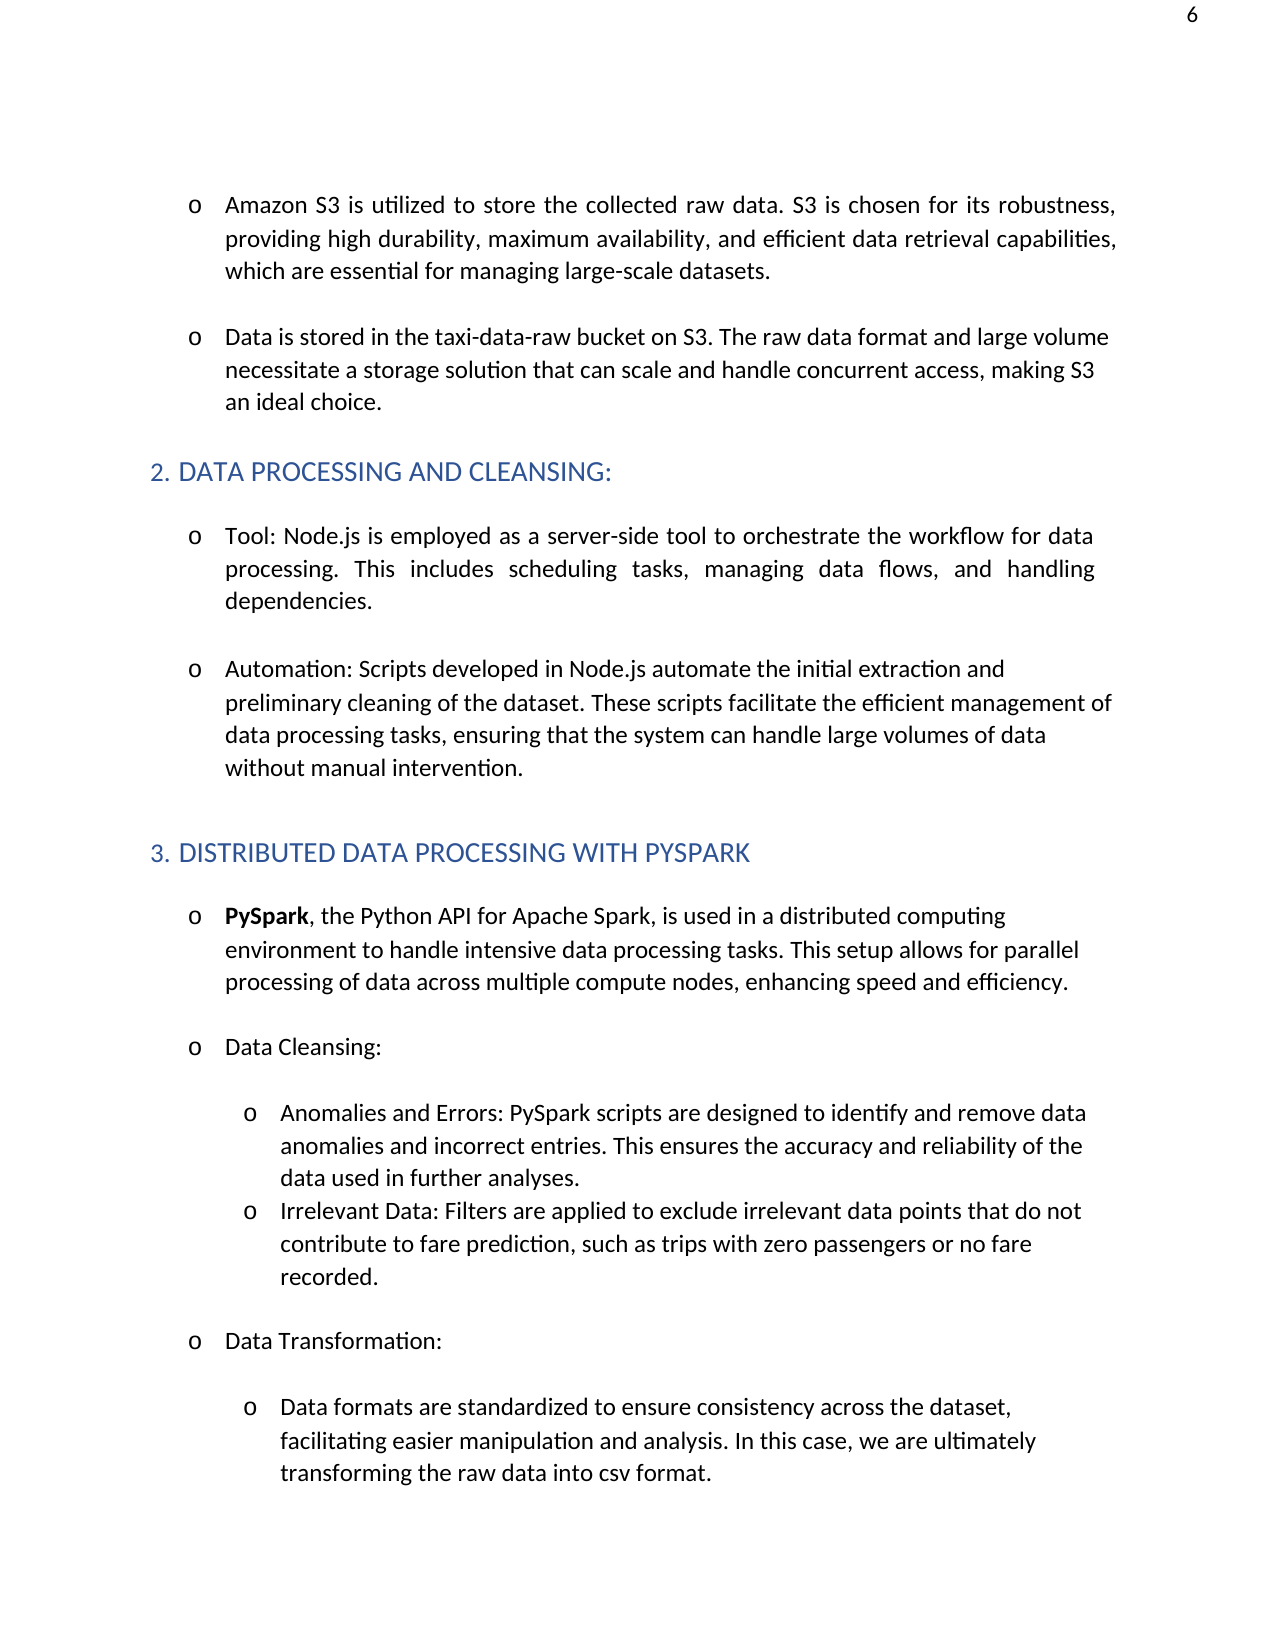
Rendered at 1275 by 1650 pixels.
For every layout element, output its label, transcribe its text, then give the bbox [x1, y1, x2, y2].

list Tool: Node.js is employed as a server-side tool to orchestrate the workflow for data processing. This includes scheduling tasks, managing data flows, and handling dependencies. [187, 520, 1096, 616]
list PySpark, the Python API for Apache Spark, is used in a distributed computing environment to handle intensive data processing tasks. This setup allows for parallel processing of data across multiple compute nodes, enhancing speed and efficiency. [187, 901, 1081, 996]
subtitle DATA PROCESSING AND CLEANSING: [150, 453, 1198, 489]
list Amazon S3 is utilized to store the collected raw data. S3 is chosen for its robustness, providing high durability, maximum availability, and efficient data retrieval capabilities, which are essential for managing large-scale datasets. [187, 189, 1118, 286]
list Automation: Scripts developed in Node.js automate the initial extraction and preliminary cleaning of the dataset. These scripts facilitate the efficient management of data processing tasks, ensuring that the system can handle large volumes of data without manual intervention. [187, 654, 1114, 782]
list Anomalies and Errors: PySpark scripts are designed to identify and remove data anomalies and incorrect entries. This ensures the accuracy and reliability of the data used in further analyses. [243, 1097, 1122, 1193]
list Data is stored in the taxi-data-raw bucket on S3. The raw data format and large volume necessitate a storage solution that can scale and handle concurrent access, making S3 an ideal choice. [187, 321, 1115, 417]
list Data formats are standardized to ensure consistency across the dataset, facilitating easier manipulation and analysis. In this case, we are ultimately transforming the raw data into csv format. [243, 1391, 1122, 1488]
subtitle DISTRIBUTED DATA PROCESSING WITH PYSPARK [150, 834, 1198, 870]
list Data Transformation: [187, 1325, 1122, 1357]
list Data Cleansing: [187, 1031, 1122, 1063]
list Irrelevant Data: Filters are applied to exclude irrelevant data points that do not contribute to fare prediction, such as trips with zero passengers or no fare recorded. [243, 1195, 1122, 1291]
